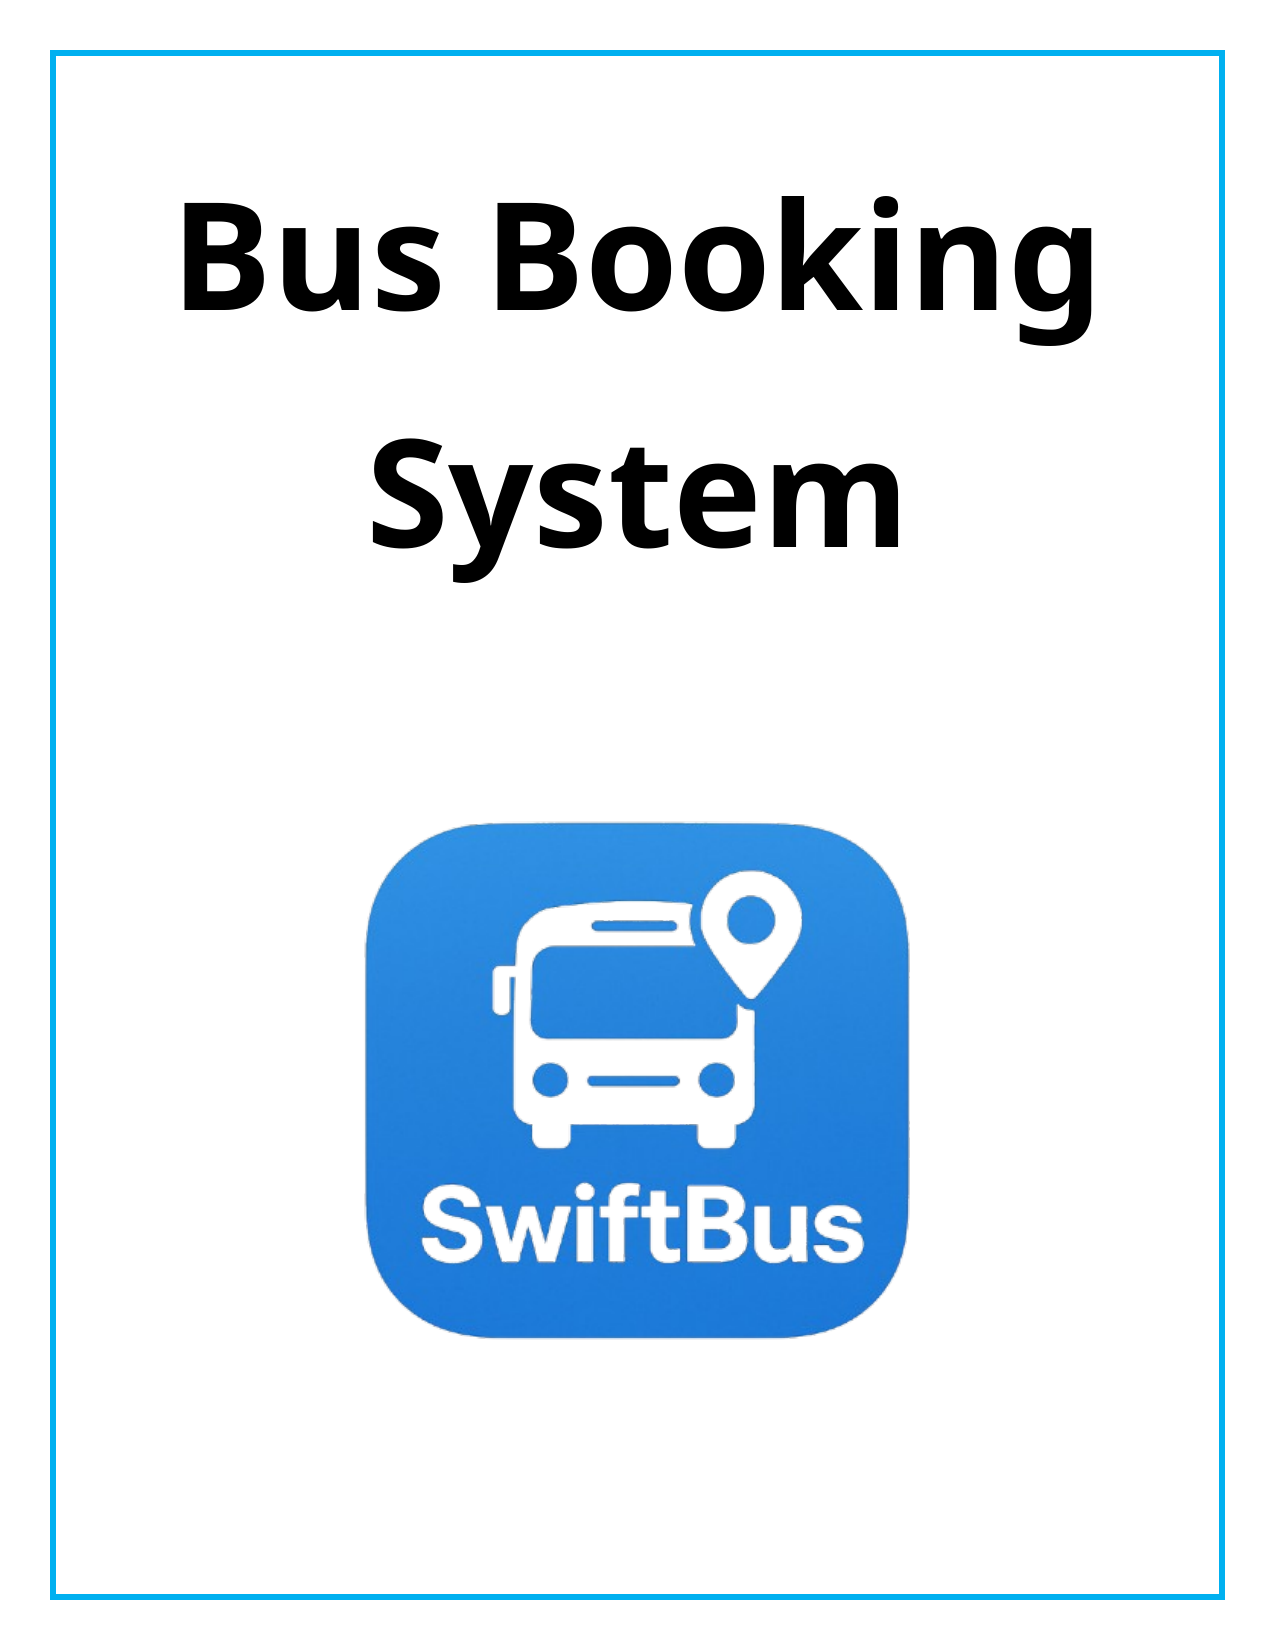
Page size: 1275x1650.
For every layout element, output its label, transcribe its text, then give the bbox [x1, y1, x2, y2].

picture [257, 723, 1018, 1461]
text Bus Booking System [150, 150, 1125, 591]
